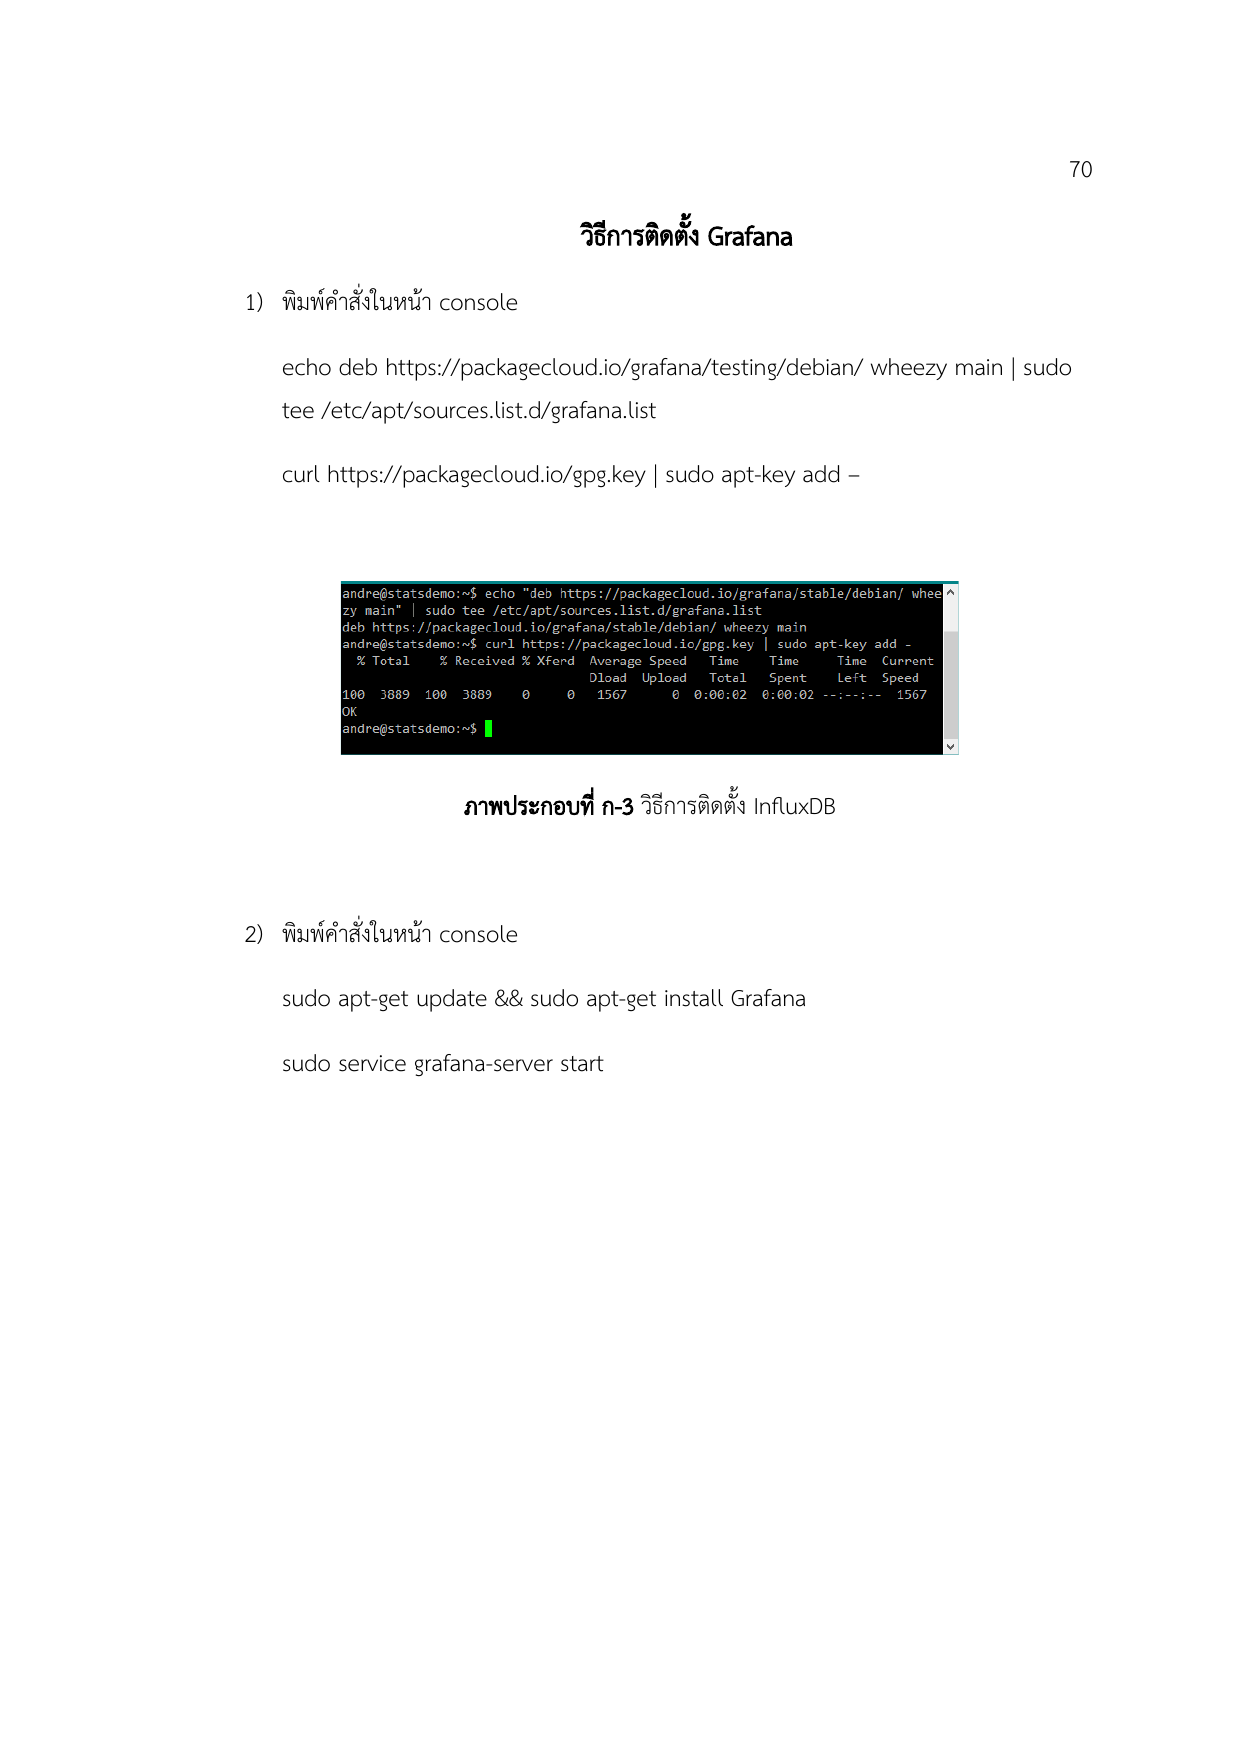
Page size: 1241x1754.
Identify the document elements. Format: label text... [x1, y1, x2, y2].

text sudo service grafana-server start [207, 1042, 1092, 1079]
list พิมพ์คำสั่งในหน้า console [244, 913, 1092, 951]
text curl https://packagecloud.io/gpg.key | sudo apt-key add – [207, 453, 1092, 491]
text ภาพประกอบที่ ก-3 วิธีการติดตั้ง InfluxDB [207, 785, 1092, 823]
text วิธีการติดตั้ง Grafana [207, 212, 1092, 254]
picture [340, 581, 959, 755]
text sudo apt-get update && sudo apt-get install Grafana [207, 977, 1092, 1015]
text echo deb https://packagecloud.io/grafana/testing/debian/ wheezy main | sudo tee /etc/apt/sources.list.d/grafana.list [282, 346, 1092, 427]
list พิมพ์คำสั่งในหน้า console [244, 281, 1092, 319]
